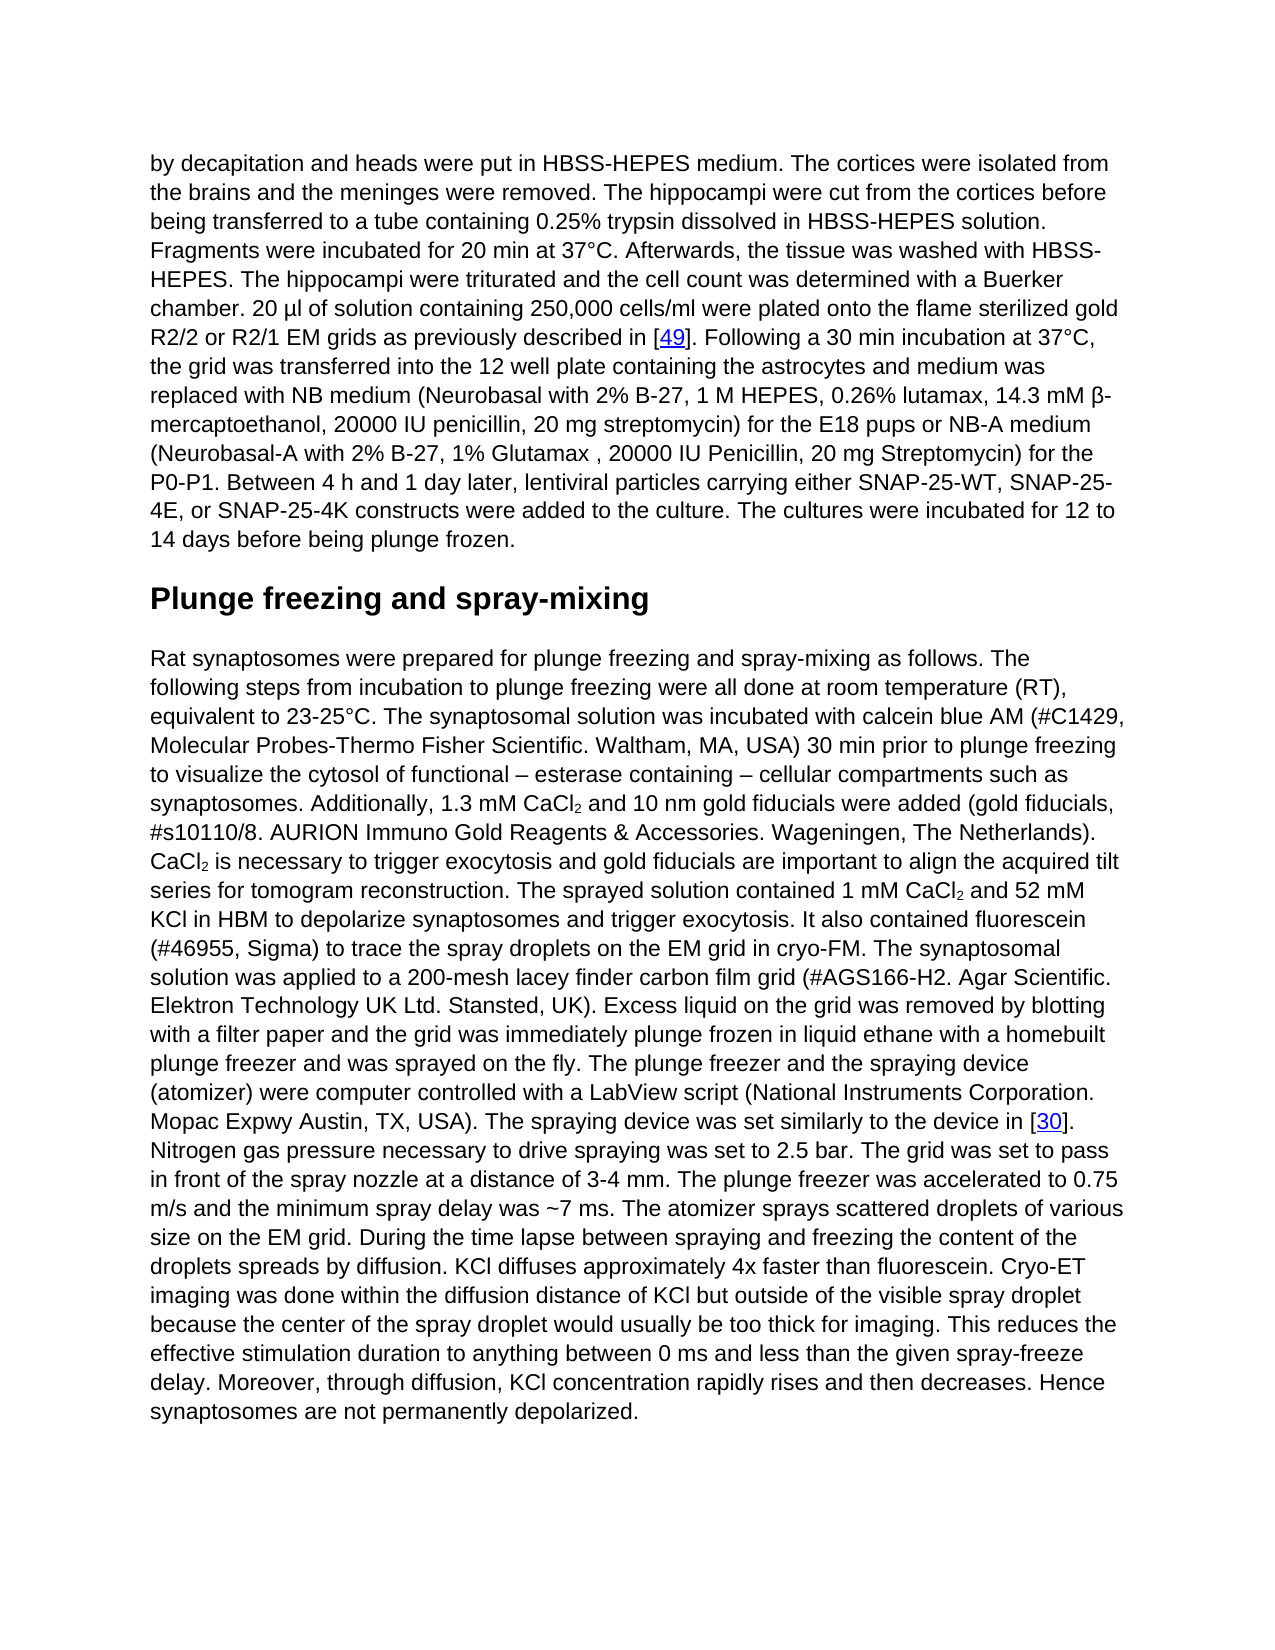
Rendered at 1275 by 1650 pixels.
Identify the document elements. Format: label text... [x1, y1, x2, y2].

subtitle Plunge freezing and spray-mixing [150, 580, 1125, 616]
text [150, 150, 1125, 553]
text Rat synaptosomes were prepared for plunge freezing and spray-mixing as follows. The following steps from incubation to plunge freezing were all done at room temperature (RT), equivalent to 23-25°C. The synaptosomal solution was incubated with calcein blue AM (#C1429, Molecular Probes-Thermo Fisher Scientific. Waltham, MA, USA) 30 min prior to plunge freezing to visualize the cytosol of functional – esterase containing – cellular compartments such as synaptosomes. Additionally, 1.3 mM CaCl2 and 10 nm gold fiducials were added (gold fiducials, #s10110/8. AURION Immuno Gold Reagents & Accessories. Wageningen, The Netherlands). CaCl2 is necessary to trigger exocytosis and gold fiducials are important to align the acquired tilt series for tomogram reconstruction. The sprayed solution contained 1 mM CaCl2 and 52 mM KCl in HBM to depolarize synaptosomes and trigger exocytosis. It also contained fluorescein (#46955, Sigma) to trace the spray droplets on the EM grid in cryo-FM. The synaptosomal solution was applied to a 200-mesh lacey finder carbon film grid (#AGS166-H2. Agar Scientific. Elektron Technology UK Ltd. Stansted, UK). Excess liquid on the grid was removed by blotting with a filter paper and the grid was immediately plunge frozen in liquid ethane with a homebuilt plunge freezer and was sprayed on the fly. The plunge freezer and the spraying device (atomizer) were computer controlled with a LabView script (National Instruments Corporation. Mopac Expwy Austin, TX, USA). The spraying device was set similarly to the device in [30]. Nitrogen gas pressure necessary to drive spraying was set to 2.5 bar. The grid was set to pass in front of the spray nozzle at a distance of 3-4 mm. The plunge freezer was accelerated to 0.75 m/s and the minimum spray delay was ~7 ms. The atomizer sprays scattered droplets of various size on the EM grid. During the time lapse between spraying and freezing the content of the droplets spreads by diffusion. KCl diffuses approximately 4x faster than fluorescein. Cryo-ET imaging was done within the diffusion distance of KCl but outside of the visible spray droplet because the center of the spray droplet would usually be too thick for imaging. This reduces the effective stimulation duration to anything between 0 ms and less than the given spray-freeze delay. Moreover, through diffusion, KCl concentration rapidly rises and then decreases. Hence synaptosomes are not permanently depolarized. [150, 645, 1125, 1424]
